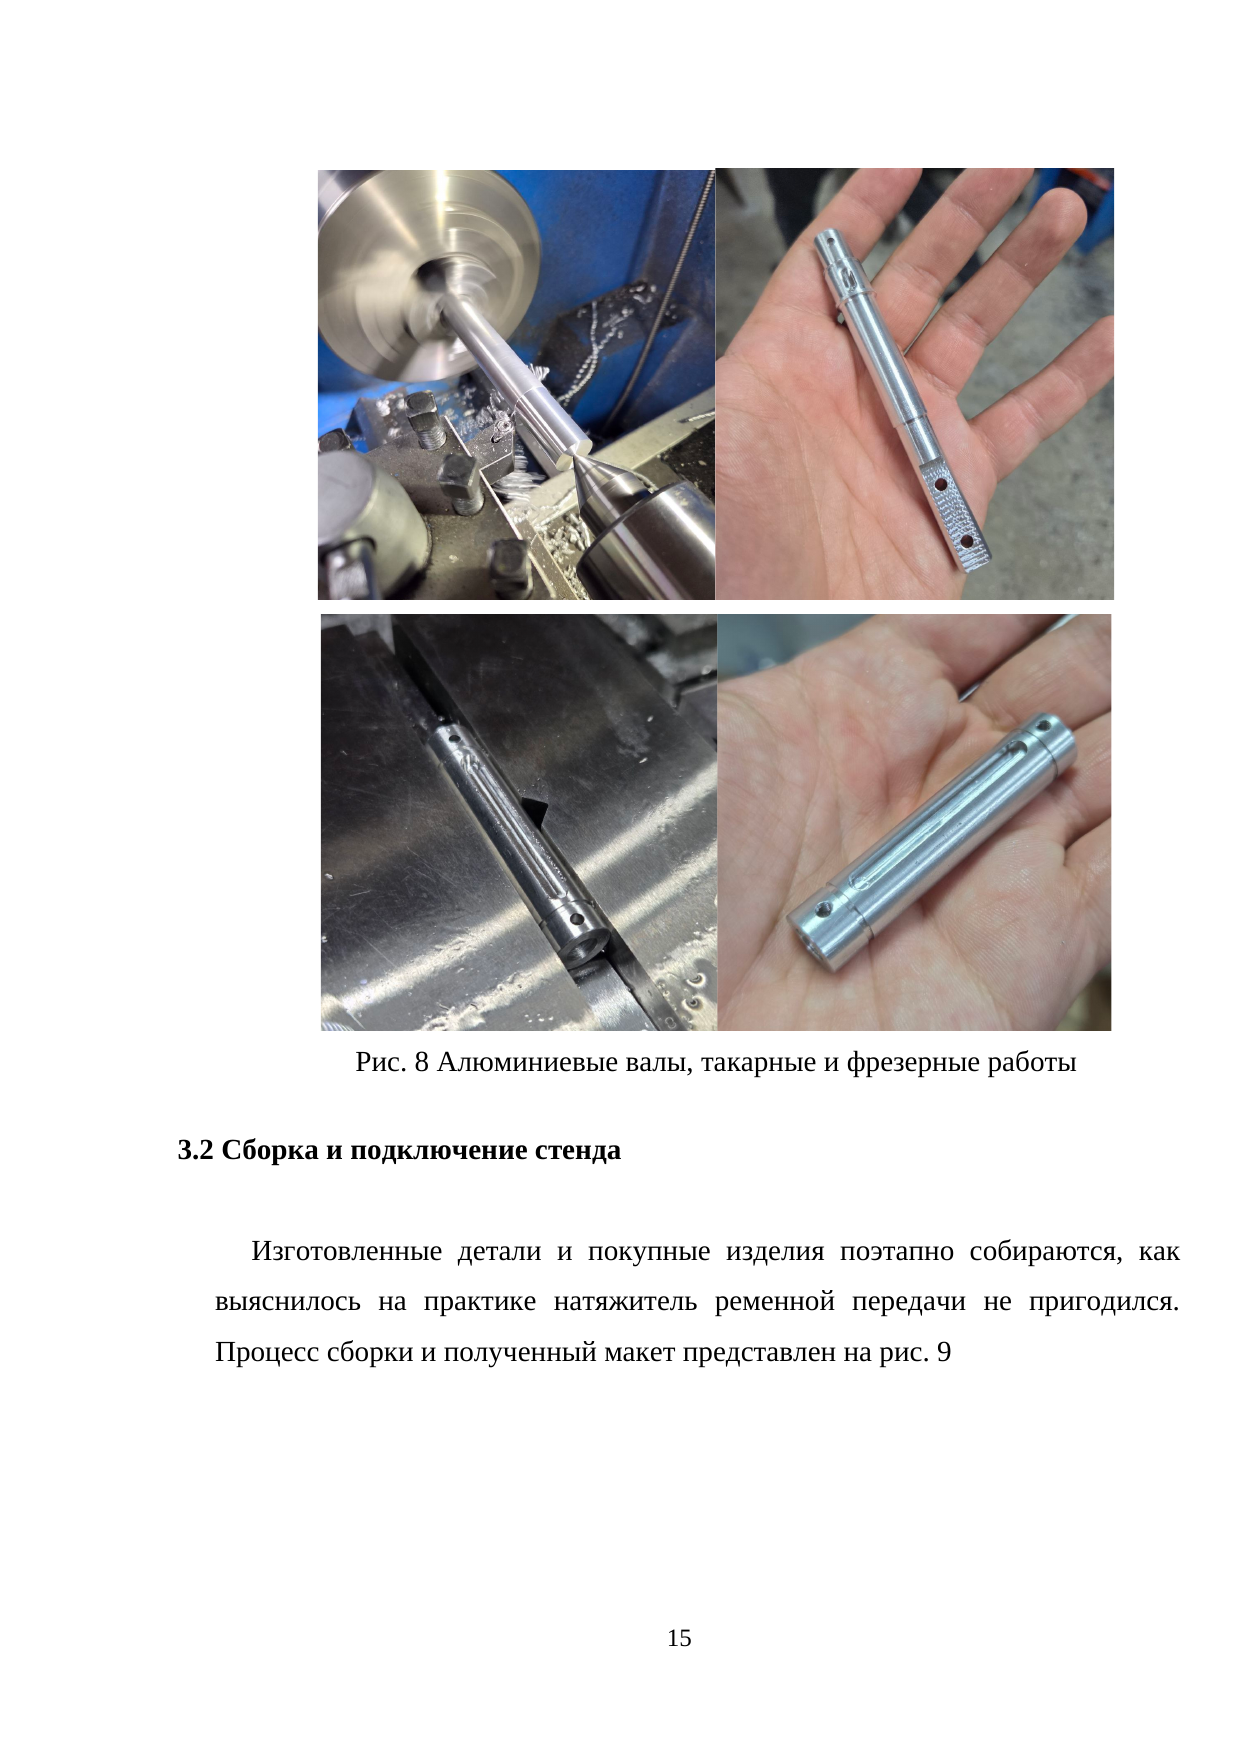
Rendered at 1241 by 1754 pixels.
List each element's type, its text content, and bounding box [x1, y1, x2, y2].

text Изготовленные детали и покупные изделия поэтапно собираются, как выяснилось на практике натяжитель ременной передачи не пригодился. Процесс сборки и полученный макет представлен на рис. 9 [215, 1233, 1181, 1367]
subtitle 3.2 Сборка и подключение стенда [177, 1132, 1181, 1166]
picture [320, 614, 1112, 1031]
picture [317, 168, 1115, 600]
text Рис. 8 Алюминиевые валы, такарные и фрезерные работы [177, 1044, 1181, 1078]
